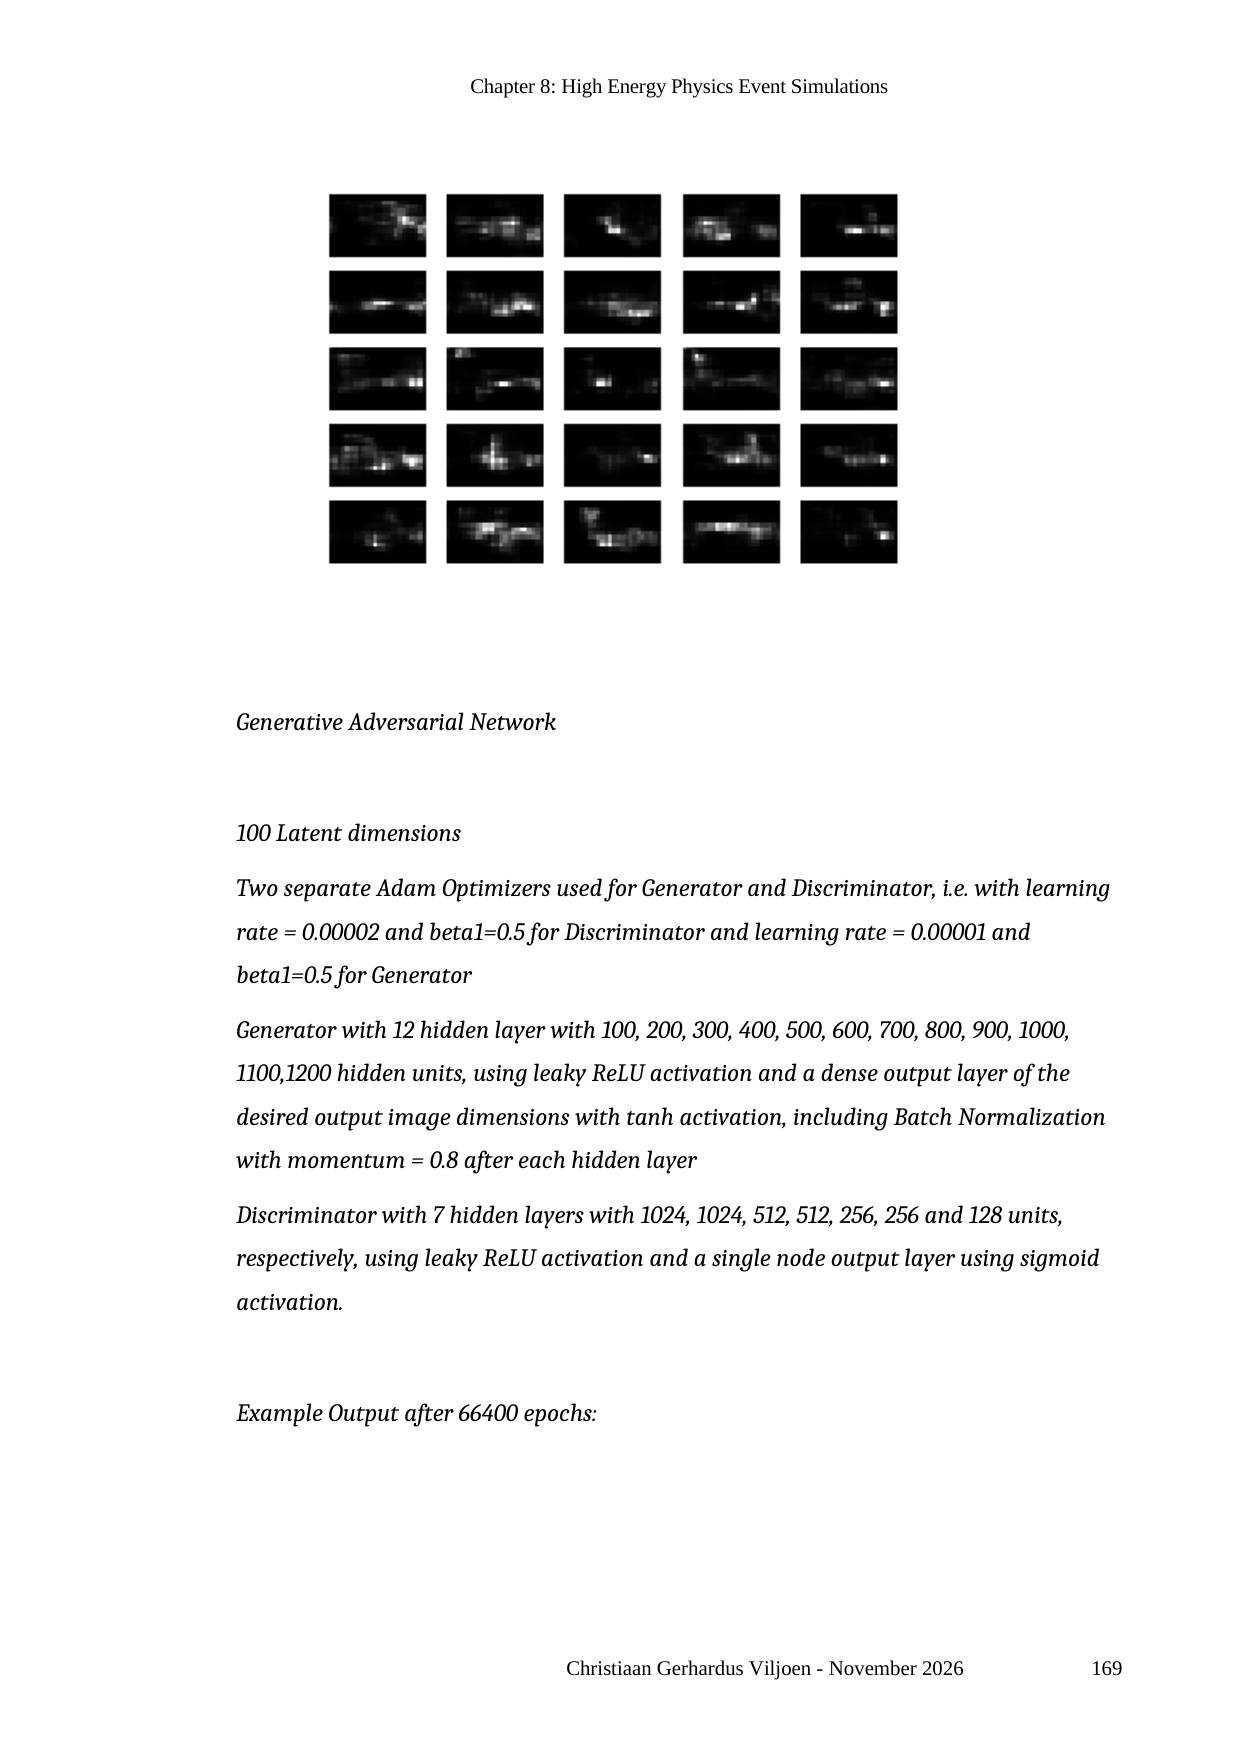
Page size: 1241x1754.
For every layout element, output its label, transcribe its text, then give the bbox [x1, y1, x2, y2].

text Two separate Adam Optimizers used for Generator and Discriminator, i.e. with learning rate = 0.00002 and beta1=0.5 for Discriminator and learning rate = 0.00001 and beta1=0.5 for Generator [236, 874, 1122, 989]
text Generative Adversarial Network [236, 707, 1122, 736]
text Generator with 12 hidden layer with 100, 200, 300, 400, 500, 600, 700, 800, 900, 1000, 1100,1200 hidden units, using leaky ReLU activation and a dense output layer of the desired output image dimensions with tanh activation, including Batch Normalization with momentum = 0.8 after each hidden layer [236, 1016, 1122, 1174]
text Example Output after 66400 epochs: [236, 1399, 1122, 1427]
text 100 Latent dimensions [236, 819, 1122, 847]
text Discriminator with 7 hidden layers with 1024, 1024, 512, 512, 256, 256 and 128 units, respectively, using leaky ReLU activation and a single node output layer using sigmoid activation. [236, 1201, 1122, 1316]
picture [236, 135, 971, 625]
